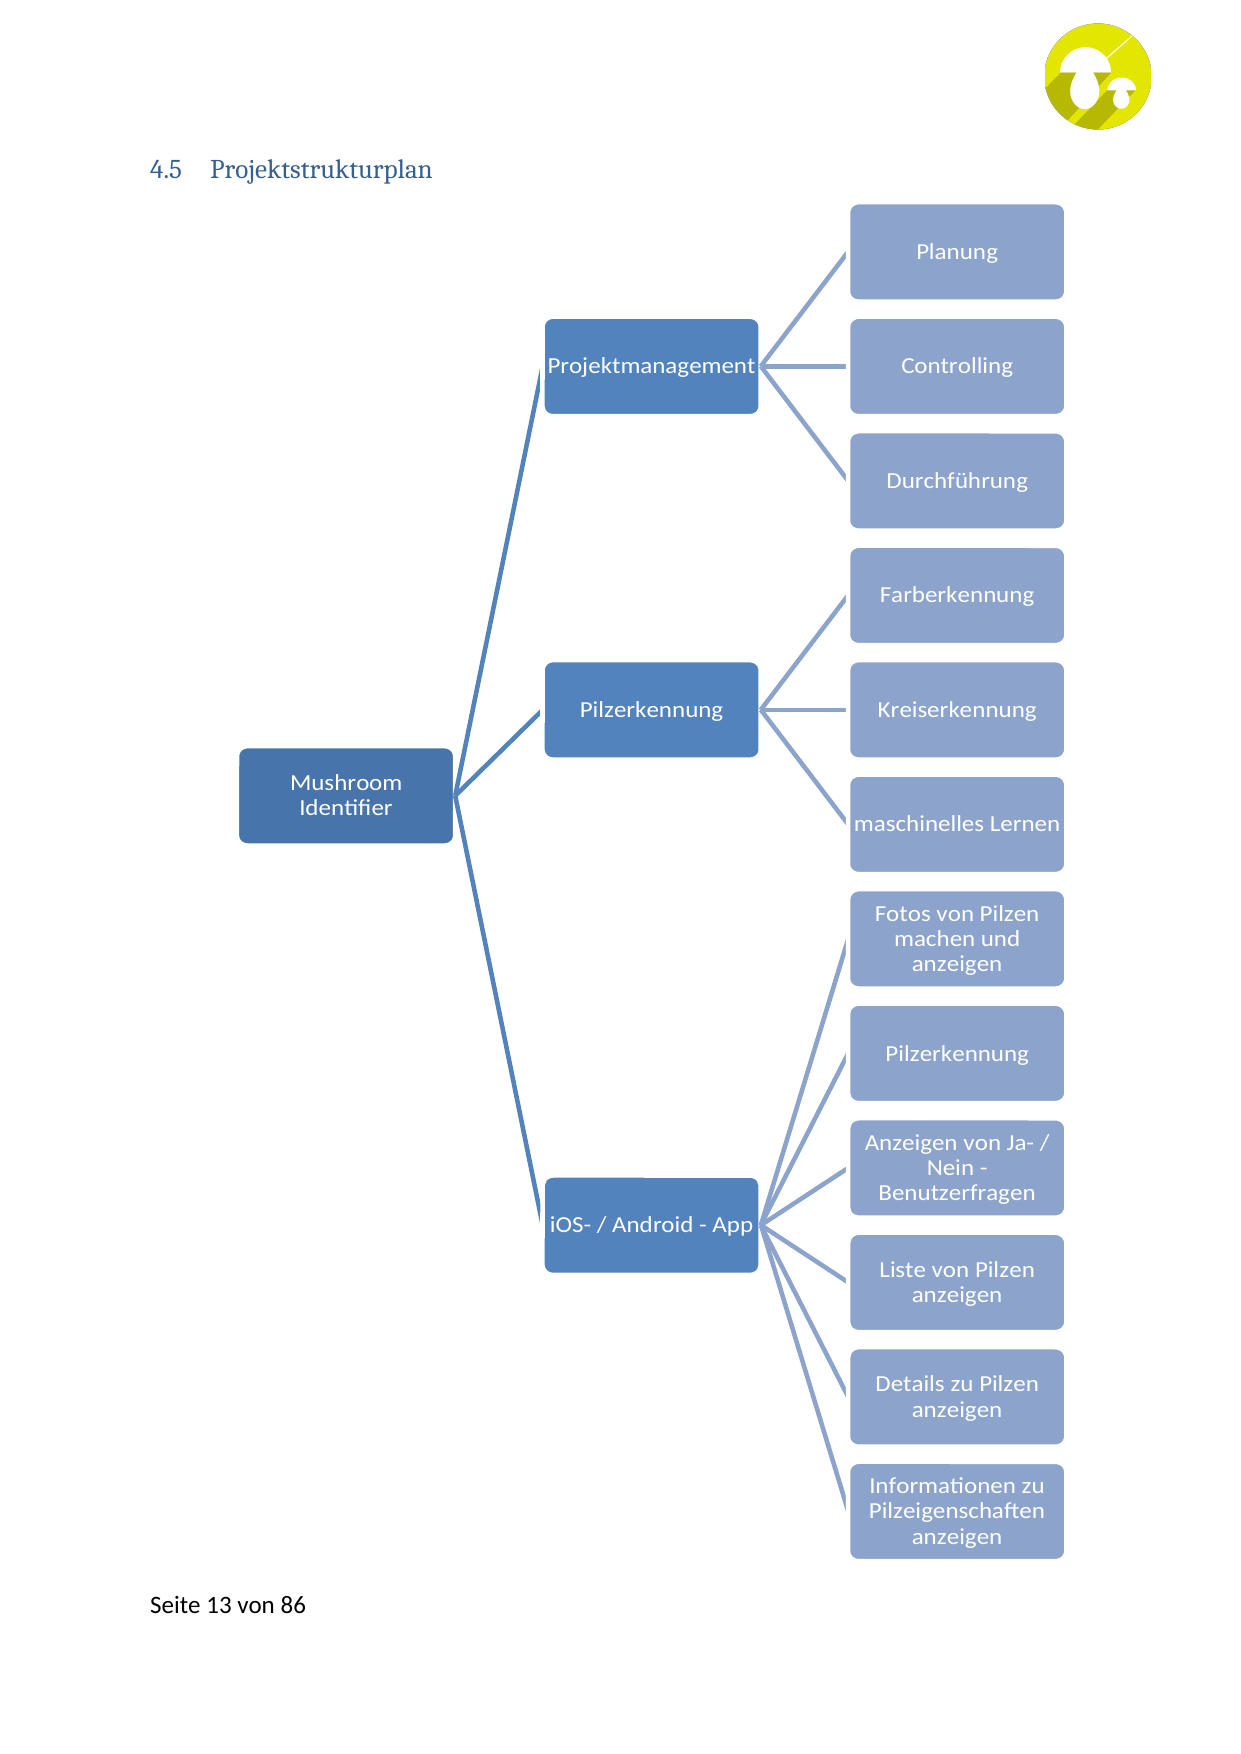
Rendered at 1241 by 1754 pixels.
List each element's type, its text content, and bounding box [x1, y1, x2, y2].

subtitle Projektstrukturplan [150, 154, 1090, 185]
picture [1045, 23, 1152, 130]
